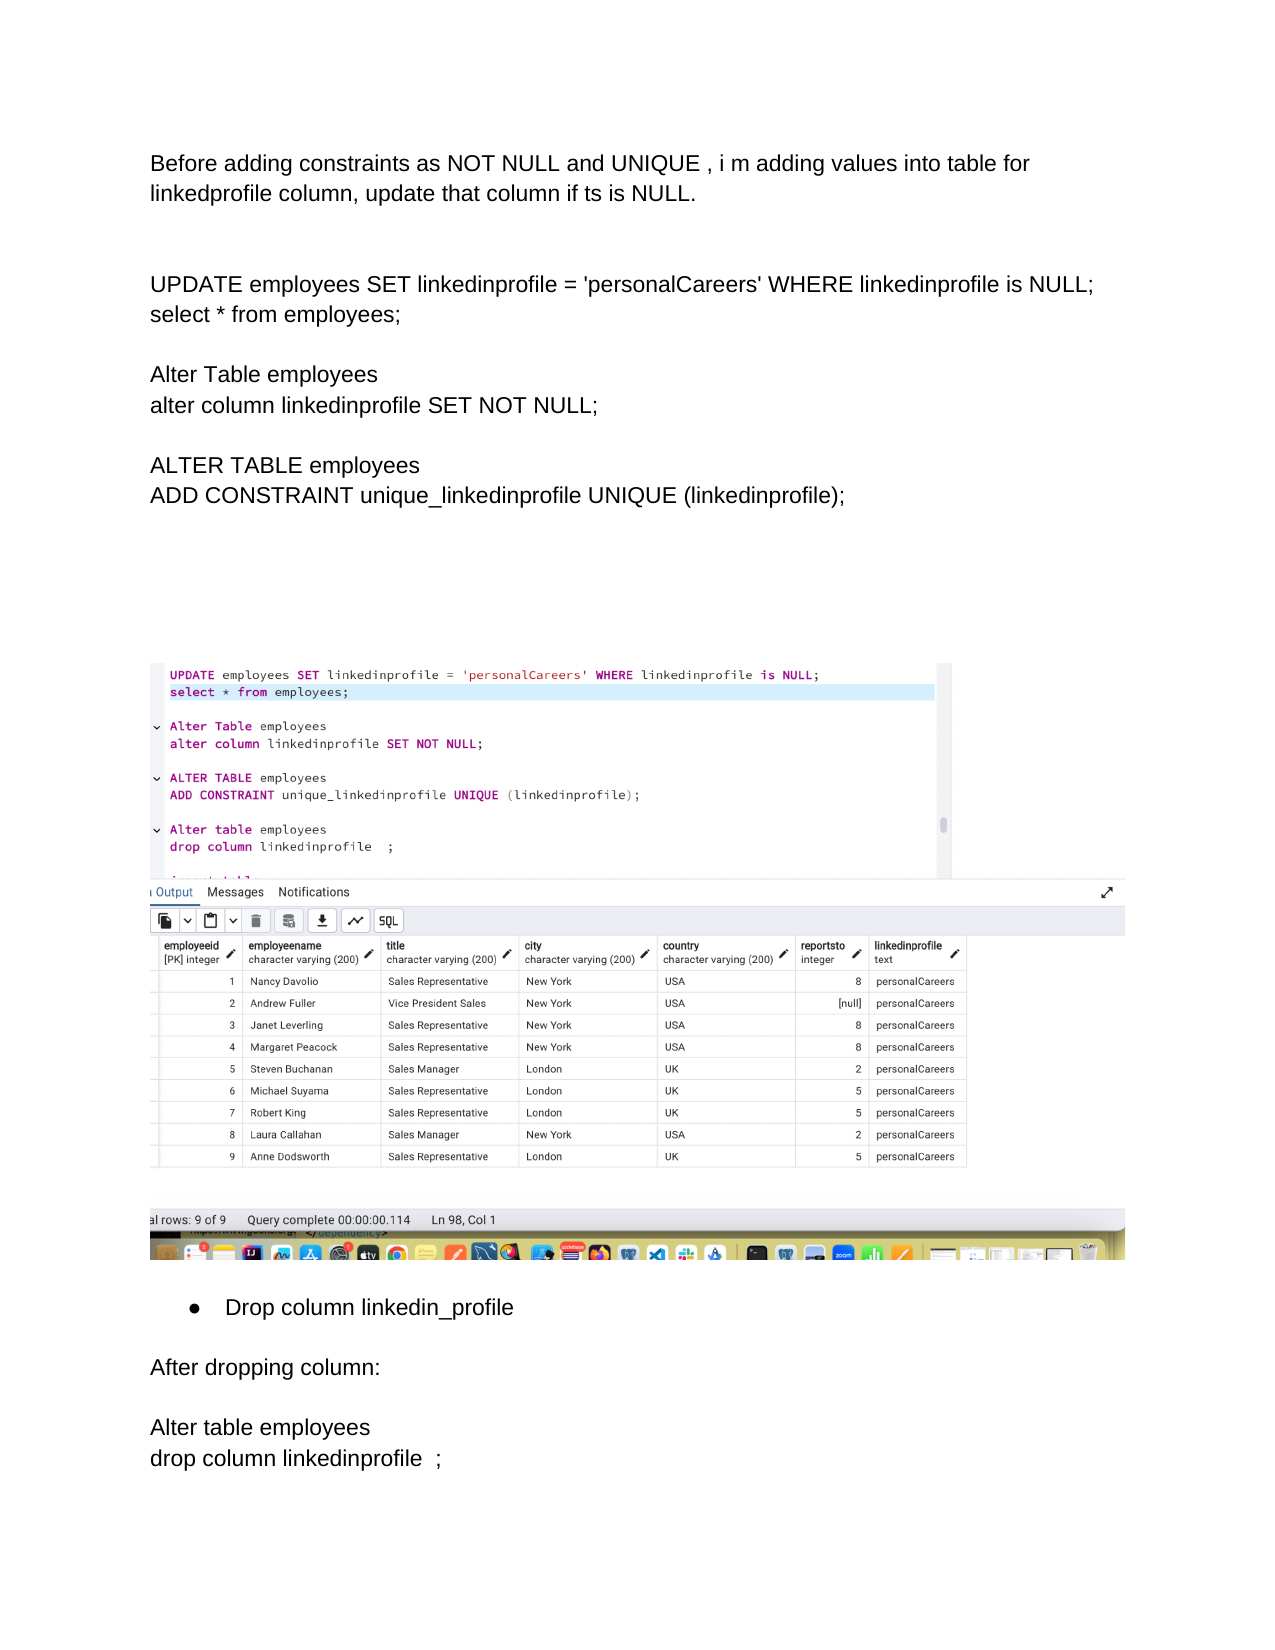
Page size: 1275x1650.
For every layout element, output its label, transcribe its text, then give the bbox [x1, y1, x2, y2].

text After dropping column: [150, 1354, 1125, 1380]
list Drop column linkedin_profile [187, 1293, 1125, 1320]
text ADD CONSTRAINT unique_linkedinprofile UNIQUE (linkedinprofile); [150, 482, 1125, 509]
text alter column linkedinprofile SET NOT NULL; [150, 392, 1125, 418]
picture [150, 663, 1125, 1260]
text select * from employees; [150, 301, 1125, 327]
text drop column linkedinprofile ; [150, 1444, 1125, 1471]
text Before adding constraints as NOT NULL and UNIQUE , i m adding values into table for linkedprofile column, update that column if ts is NULL. [150, 150, 1125, 207]
text Alter table employees [150, 1414, 1125, 1441]
text ALTER TABLE employees [150, 452, 1125, 478]
text Alter Table employees [150, 361, 1125, 388]
text UPDATE employees SET linkedinprofile = 'personalCareers' WHERE linkedinprofile is NULL; [150, 271, 1125, 297]
